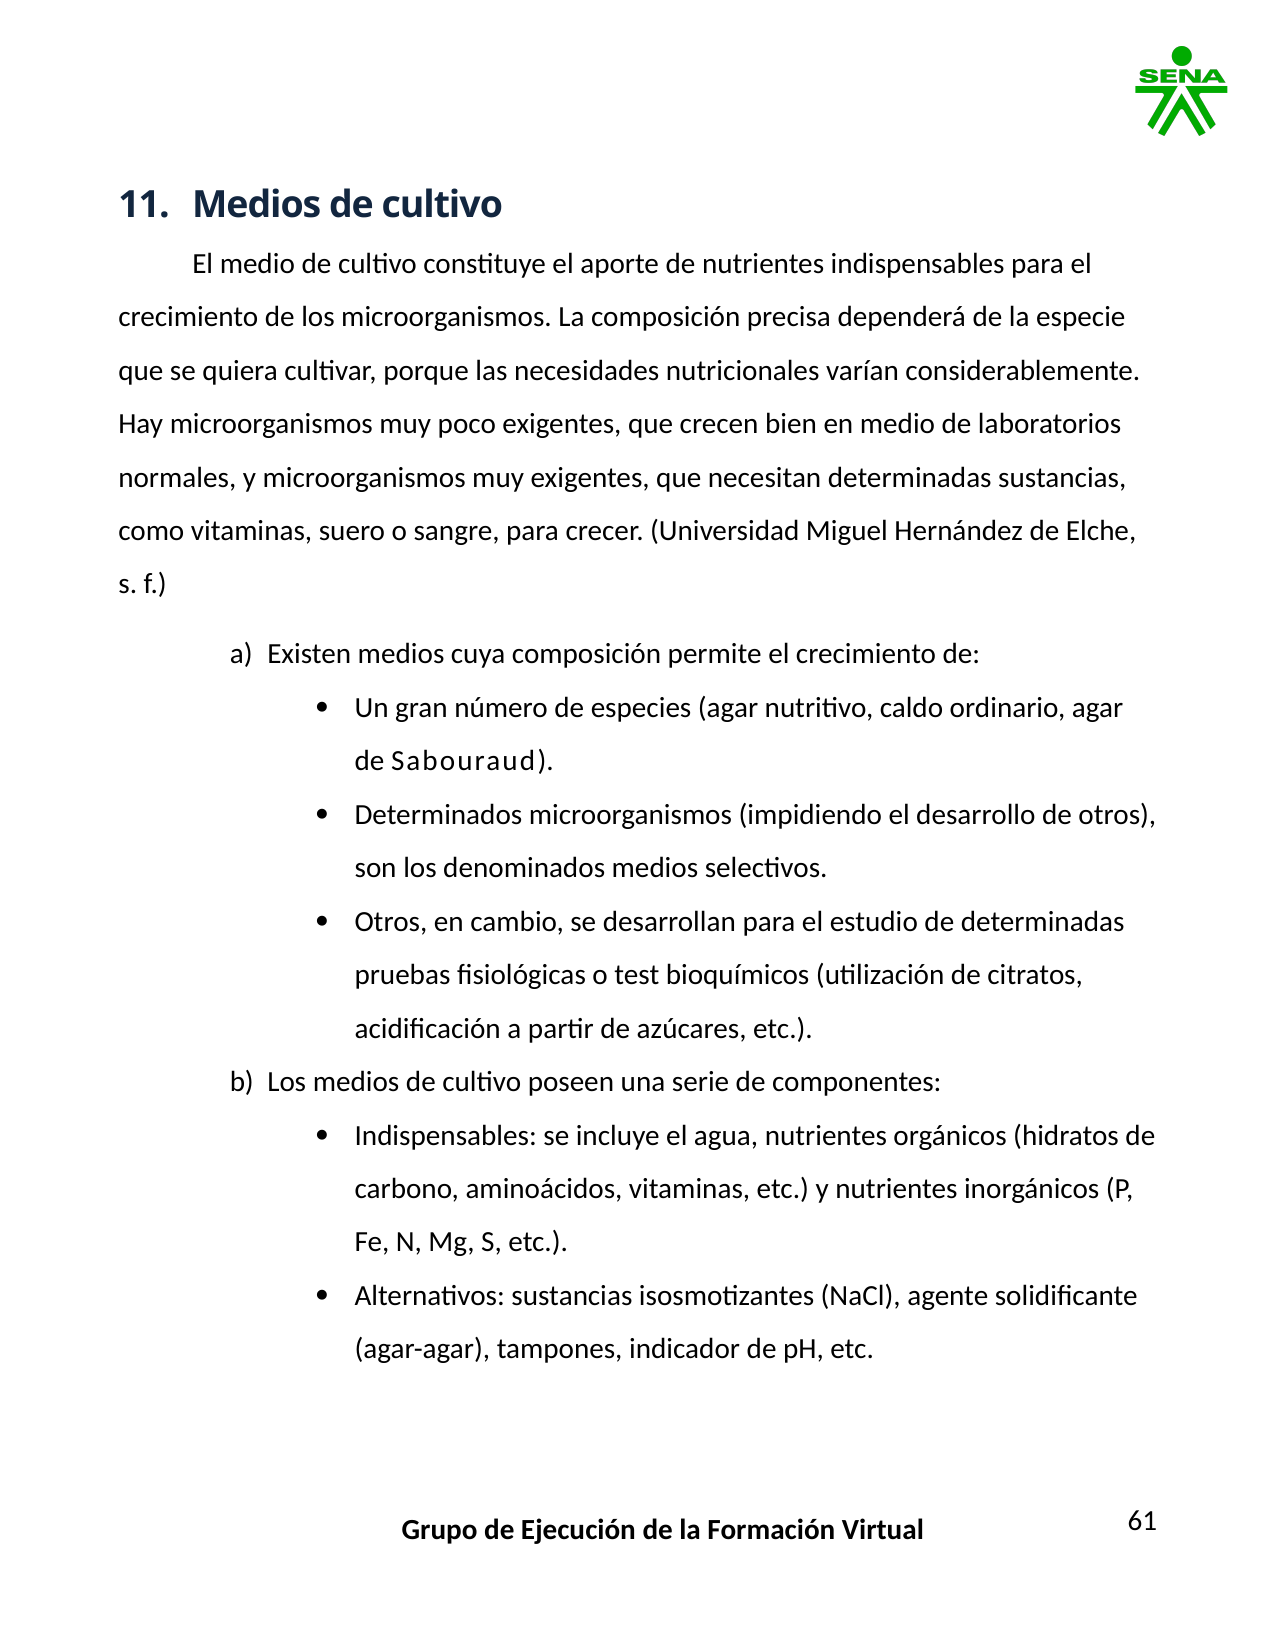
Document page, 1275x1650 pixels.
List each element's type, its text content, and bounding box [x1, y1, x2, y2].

list Otros, en cambio, se desarrollan para el estudio de determinadas pruebas fisiológicas o test bioquímicos (utilización de citratos, acidificación a partir de azúcares, etc.). [317, 903, 1157, 1045]
list Un gran número de especies (agar nutritivo, caldo ordinario, agar de Sabouraud). [317, 689, 1157, 778]
list Determinados microorganismos (impidiendo el desarrollo de otros), son los denominados medios selectivos. [317, 796, 1157, 885]
text El medio de cultivo constituye el aporte de nutrientes indispensables para el crecimiento de los microorganismos. La composición precisa dependerá de la especie que se quiera cultivar, porque las necesidades nutricionales varían considerablemente. Hay microorganismos muy poco exigentes, que crecen bien en medio de laboratorios normales, y microorganismos muy exigentes, que necesitan determinadas sustancias, como vitaminas, suero o sangre, para crecer. (Universidad Miguel Hernández de Elche, s. f.) [118, 245, 1157, 601]
list Alternativos: sustancias isosmotizantes (NaCl), agente solidificante (agar-agar), tampones, indicador de pH, etc. [317, 1277, 1157, 1366]
list Los medios de cultivo poseen una serie de componentes: [229, 1063, 1157, 1099]
list Indispensables: se incluye el agua, nutrientes orgánicos (hidratos de carbono, aminoácidos, vitaminas, etc.) y nutrientes inorgánicos (P, Fe, N, Mg, S, etc.). [317, 1117, 1157, 1259]
list Existen medios cuya composición permite el crecimiento de: [229, 636, 1157, 671]
picture [1135, 46, 1228, 136]
subtitle Medios de cultivo [118, 177, 1157, 228]
